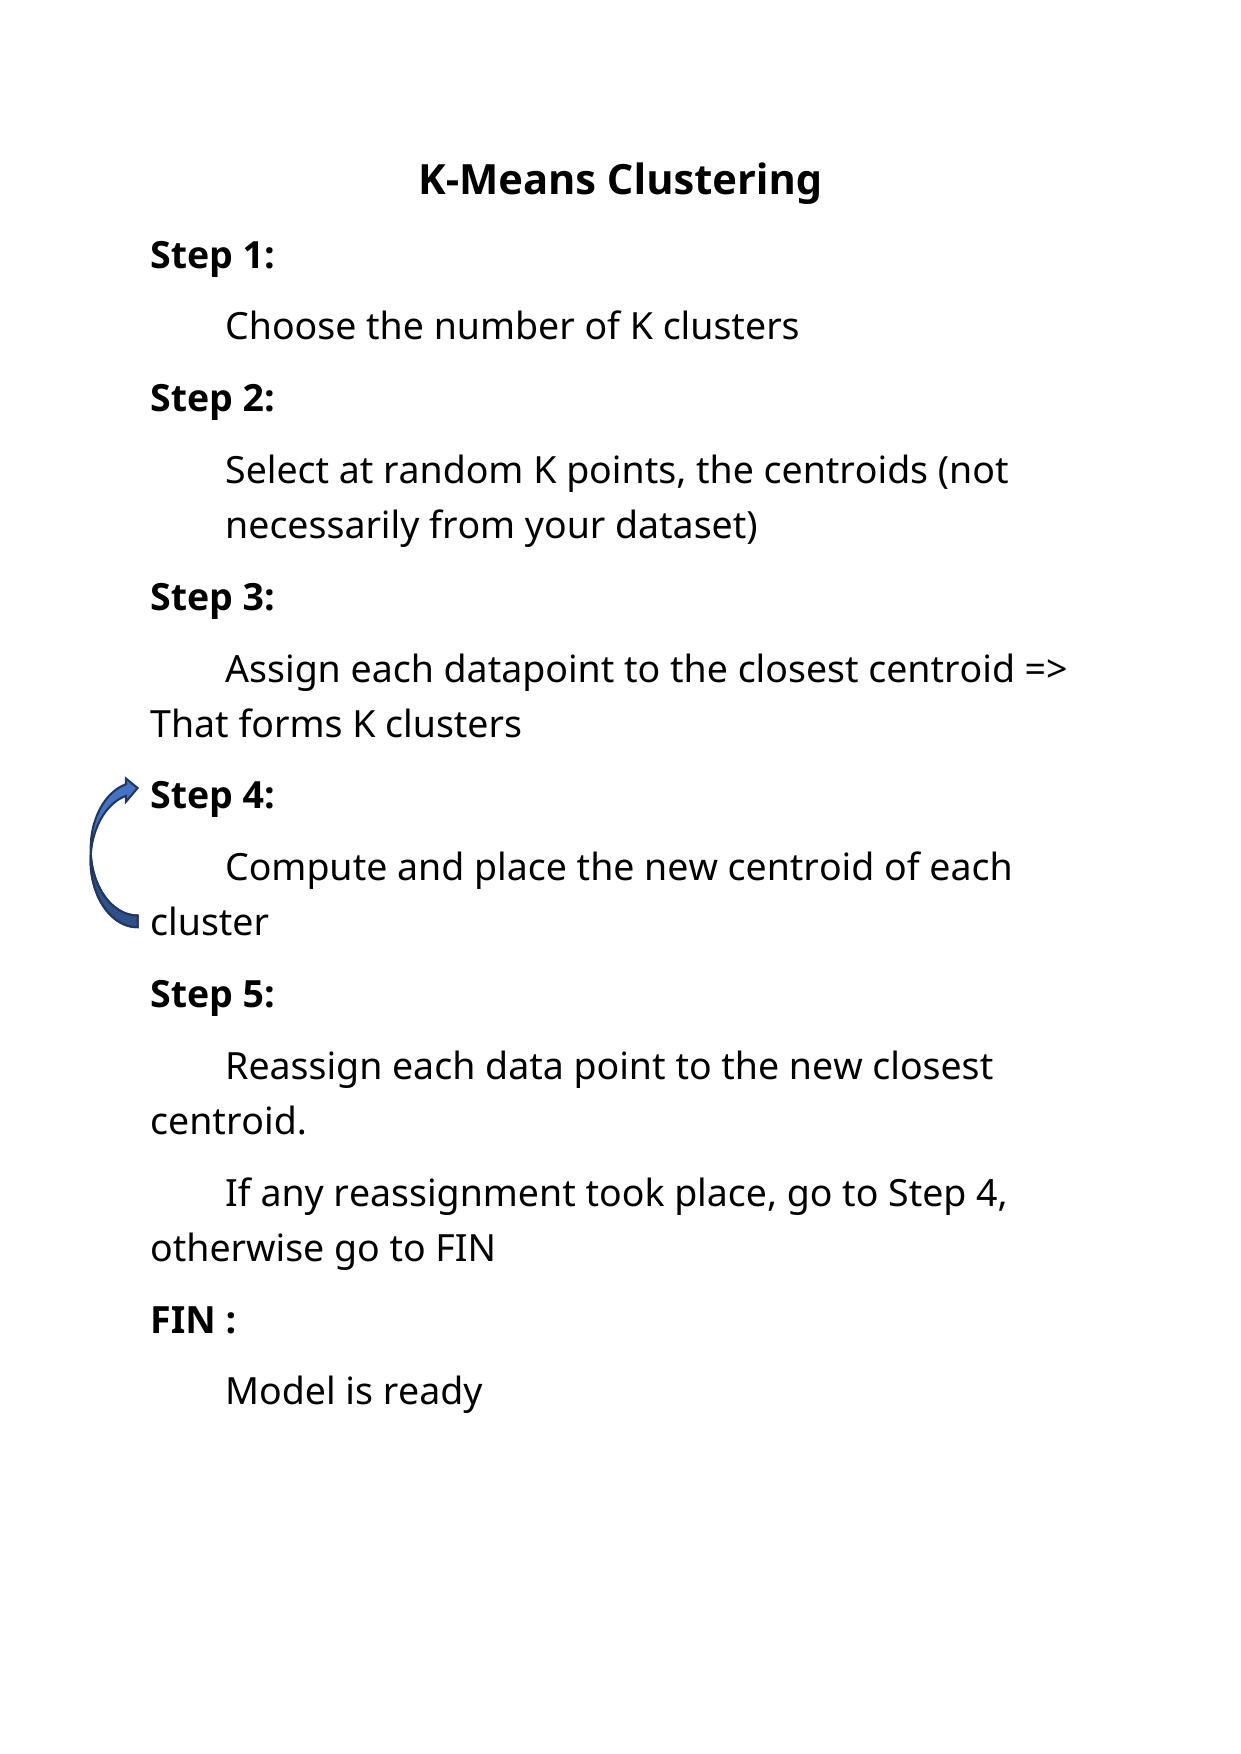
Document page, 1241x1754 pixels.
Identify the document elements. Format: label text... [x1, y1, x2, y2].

text FIN : [150, 1293, 1090, 1344]
text Step 1: [150, 228, 1090, 279]
text Assign each datapoint to the closest centroid => That forms K clusters [150, 642, 1090, 748]
text If any reassignment took place, go to Step 4, otherwise go to FIN [150, 1166, 1090, 1272]
text Model is ready [150, 1365, 1090, 1416]
text Step 3: [150, 570, 1090, 621]
text K-Means Clustering [150, 150, 1090, 207]
text Select at random K points, the centroids (not necessarily from your dataset) [225, 443, 1090, 549]
text Step 5: [150, 967, 1090, 1018]
text Choose the number of K clusters [150, 300, 1090, 351]
text Step 4: [150, 769, 1090, 820]
text Step 2: [150, 371, 1090, 422]
text Compute and place the new centroid of each cluster [150, 841, 1090, 947]
text Reassign each data point to the new closest centroid. [150, 1039, 1090, 1145]
